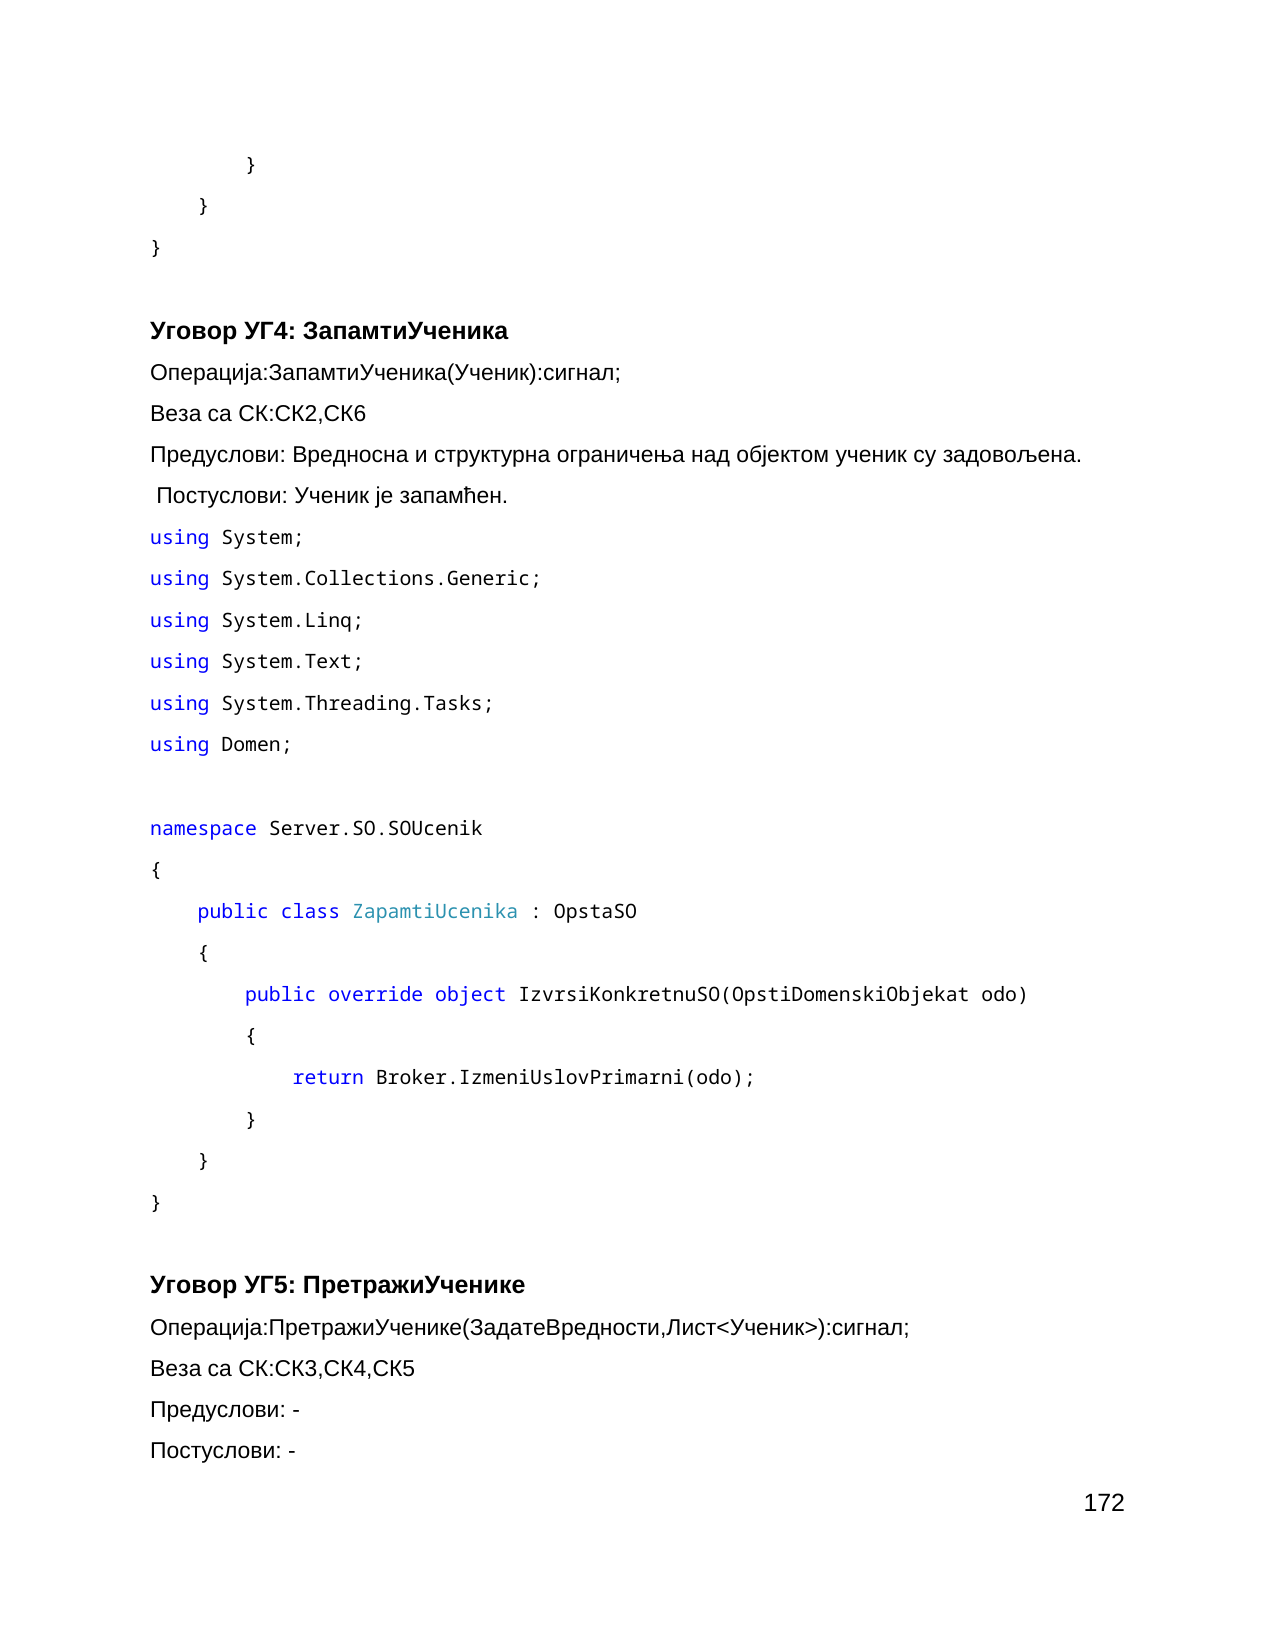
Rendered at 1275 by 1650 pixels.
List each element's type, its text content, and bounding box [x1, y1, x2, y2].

text } [150, 233, 1125, 260]
text public class ZapamtiUcenika : OpstaSO [150, 897, 1125, 924]
text Постуслови: Ученик је запамћен. [150, 482, 1125, 508]
text } [150, 1146, 1125, 1173]
text return Broker.IzmeniUslovPrimarni(odo); [150, 1063, 1125, 1090]
text } [150, 1188, 1125, 1215]
text } [150, 150, 1125, 177]
text Предуслови: - [150, 1396, 1125, 1422]
text namespace Server.SO.SOUcenik [150, 814, 1125, 841]
text using System.Threading.Tasks; [150, 689, 1125, 716]
text { [150, 938, 1125, 966]
text Веза са СК:СК3,СК4,СК5 [150, 1355, 1125, 1381]
subtitle Уговор УГ5: ПретражиУченике [150, 1270, 1125, 1299]
text public override object IzvrsiKonkretnuSO(OpstiDomenskiObjekat odo) [150, 980, 1125, 1007]
text } [150, 192, 1125, 218]
subtitle Уговор УГ4: ЗапамтиУченика [150, 316, 1125, 344]
text Предуслови: Вредносна и структурна ограничења над објектом ученик су задовољена. [150, 441, 1125, 467]
text { [150, 1022, 1125, 1049]
text Постуслови: - [150, 1437, 1125, 1463]
text Операција:ЗапамтиУченика(Ученик):сигнал; [150, 359, 1125, 386]
text using System.Text; [150, 648, 1125, 674]
text using System; [150, 523, 1125, 550]
text using System.Collections.Generic; [150, 564, 1125, 591]
text using Domen; [150, 731, 1125, 758]
text Веза са СК:СК2,СК6 [150, 400, 1125, 426]
text Операција:ПретражиУченике(ЗадатеВредности,Лист<Ученик>):сигнал; [150, 1314, 1125, 1340]
text } [150, 1105, 1125, 1132]
text using System.Linq; [150, 606, 1125, 633]
text { [150, 855, 1125, 882]
